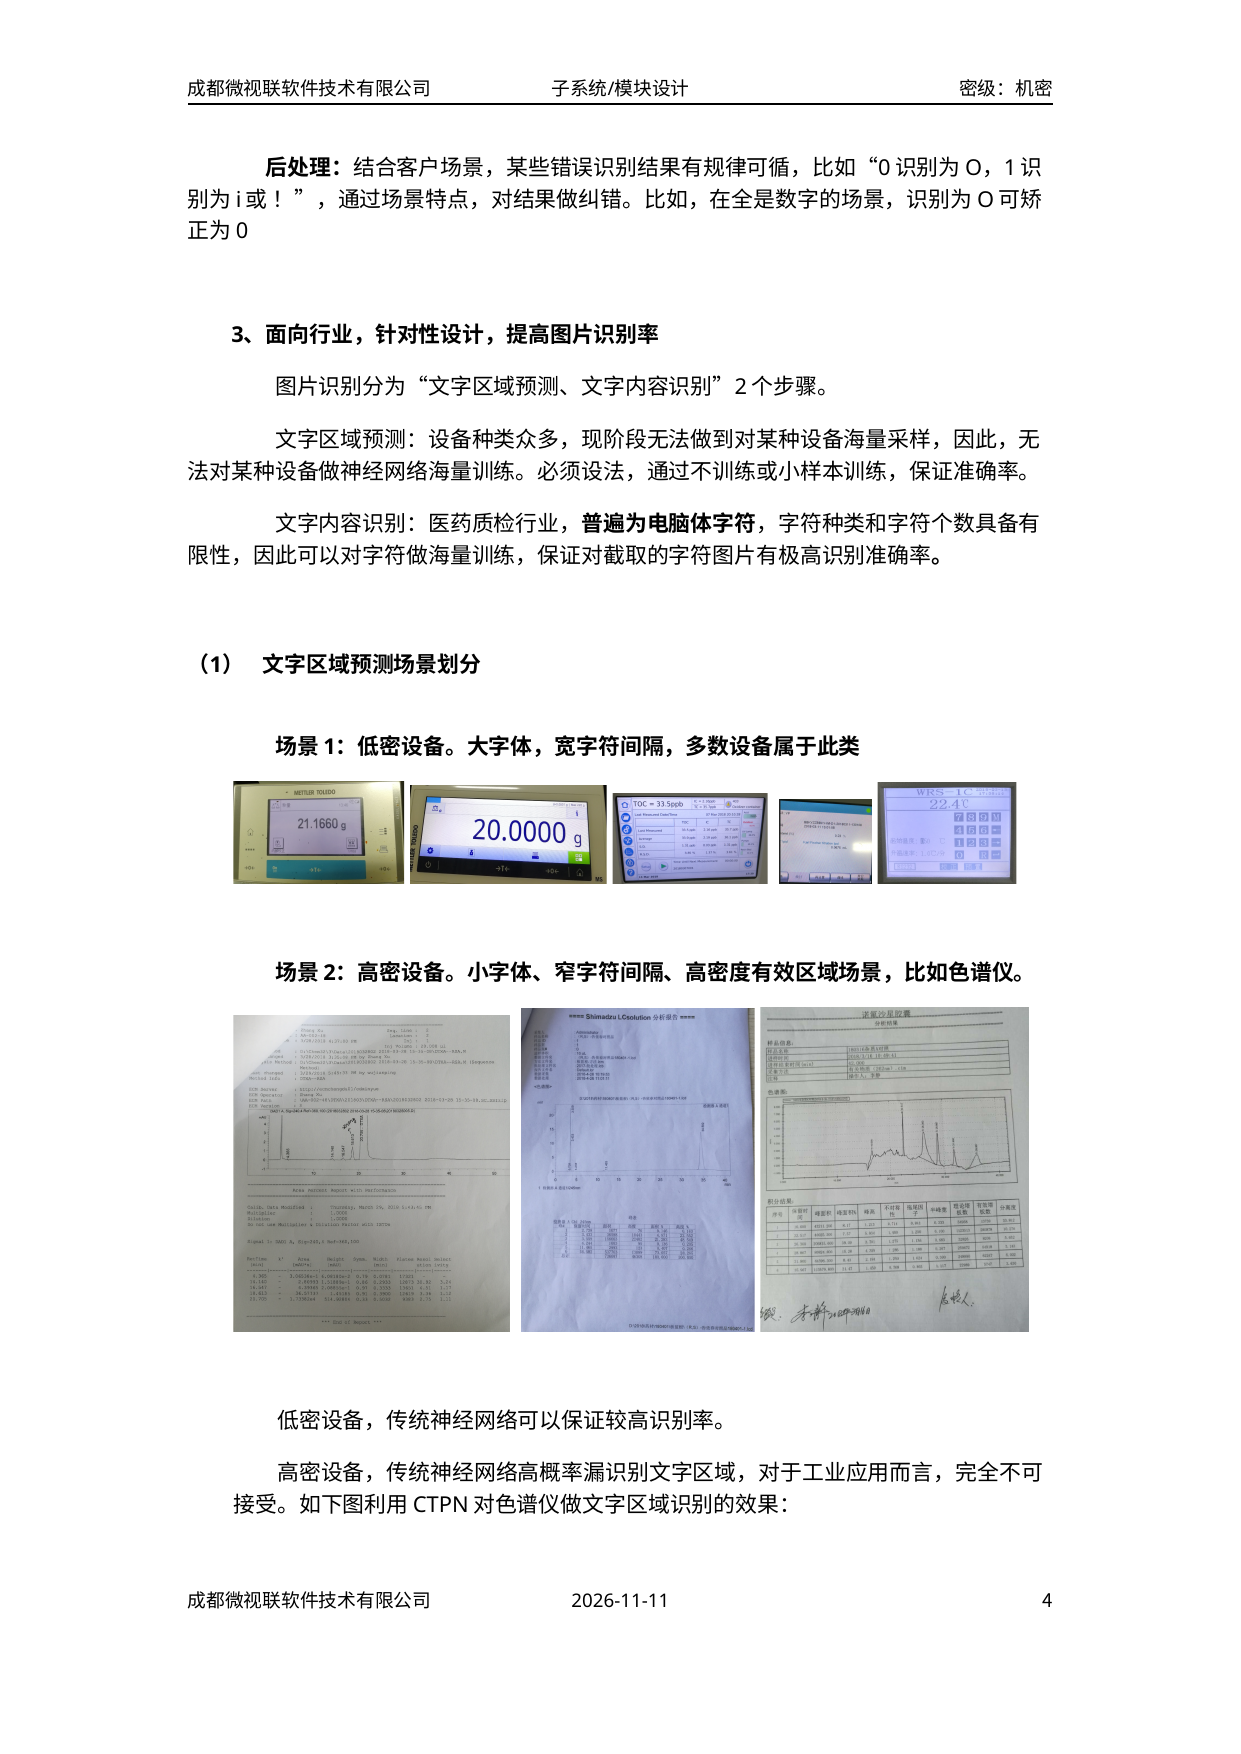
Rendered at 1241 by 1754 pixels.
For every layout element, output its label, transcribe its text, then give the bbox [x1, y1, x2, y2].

text 后处理：结合客户场景，某些错误识别结果有规律可循，比如“0识别为O，1识别为i或 ！”，通过场景特点，对结果做纠错。比如，在全是数字的场景，识别为O可矫正为0 [187, 150, 1053, 245]
subtitle 文字区域预测场景划分 [187, 647, 1053, 679]
text 文字内容识别：医药质检行业，普遍为电脑体字符，字符种类和字符个数具备有限性，因此可以对字符做海量训练，保证对截取的字符图片有极高识别准确率。 [187, 506, 1053, 569]
text 场景1：低密设备。大字体，宽字符间隔，多数设备属于此类 [187, 729, 1053, 761]
picture [521, 1008, 755, 1332]
text 高密设备，传统神经网络高概率漏识别文字区域，对于工业应用而言，完全不可接受。如下图利用CTPN对色谱仪做文字区域识别的效果： [233, 1455, 1053, 1518]
text 文字区域预测：设备种类众多，现阶段无法做到对某种设备海量采样，因此，无法对某种设备做神经网络海量训练。必须设法，通过不训练或小样本训练，保证准确率。 [187, 422, 1053, 485]
text 3、面向行业，针对性设计，提高图片识别率 [187, 317, 1053, 348]
text 低密设备，传统神经网络可以保证较高识别率。 [233, 1403, 1053, 1434]
picture [410, 785, 607, 884]
picture [233, 781, 405, 884]
text 图片识别分为“文字区域预测、文字内容识别”2个步骤。 [187, 369, 1053, 401]
text 场景2：高密设备。小字体、窄字符间隔、高密度有效区域场景，比如色谱仪。 [187, 954, 1053, 986]
picture [877, 782, 1017, 884]
picture [612, 793, 768, 884]
picture [233, 1015, 510, 1332]
picture [779, 799, 872, 884]
picture [760, 1007, 1029, 1332]
